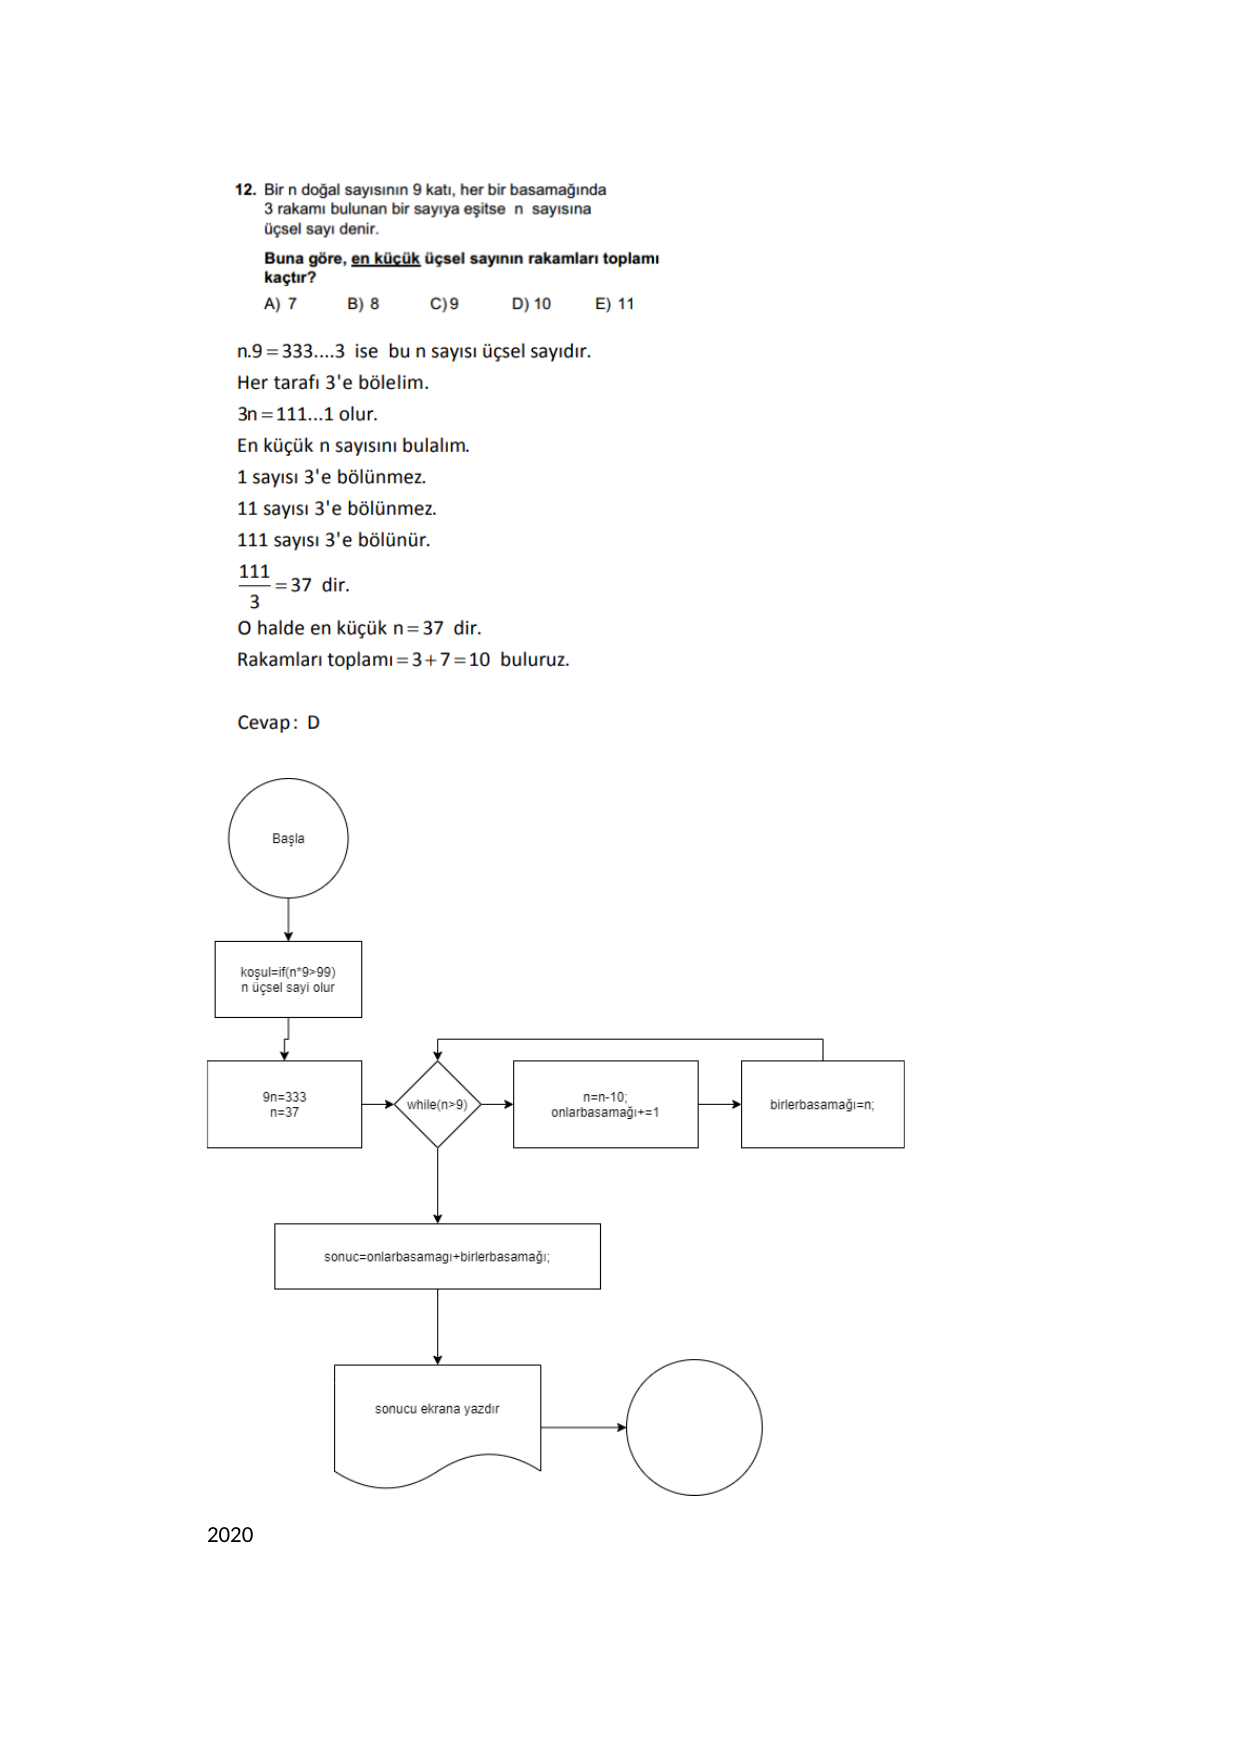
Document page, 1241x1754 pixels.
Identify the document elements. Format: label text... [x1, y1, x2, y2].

picture [206, 778, 905, 1496]
picture [206, 177, 715, 754]
text 2020 [207, 1520, 1093, 1548]
